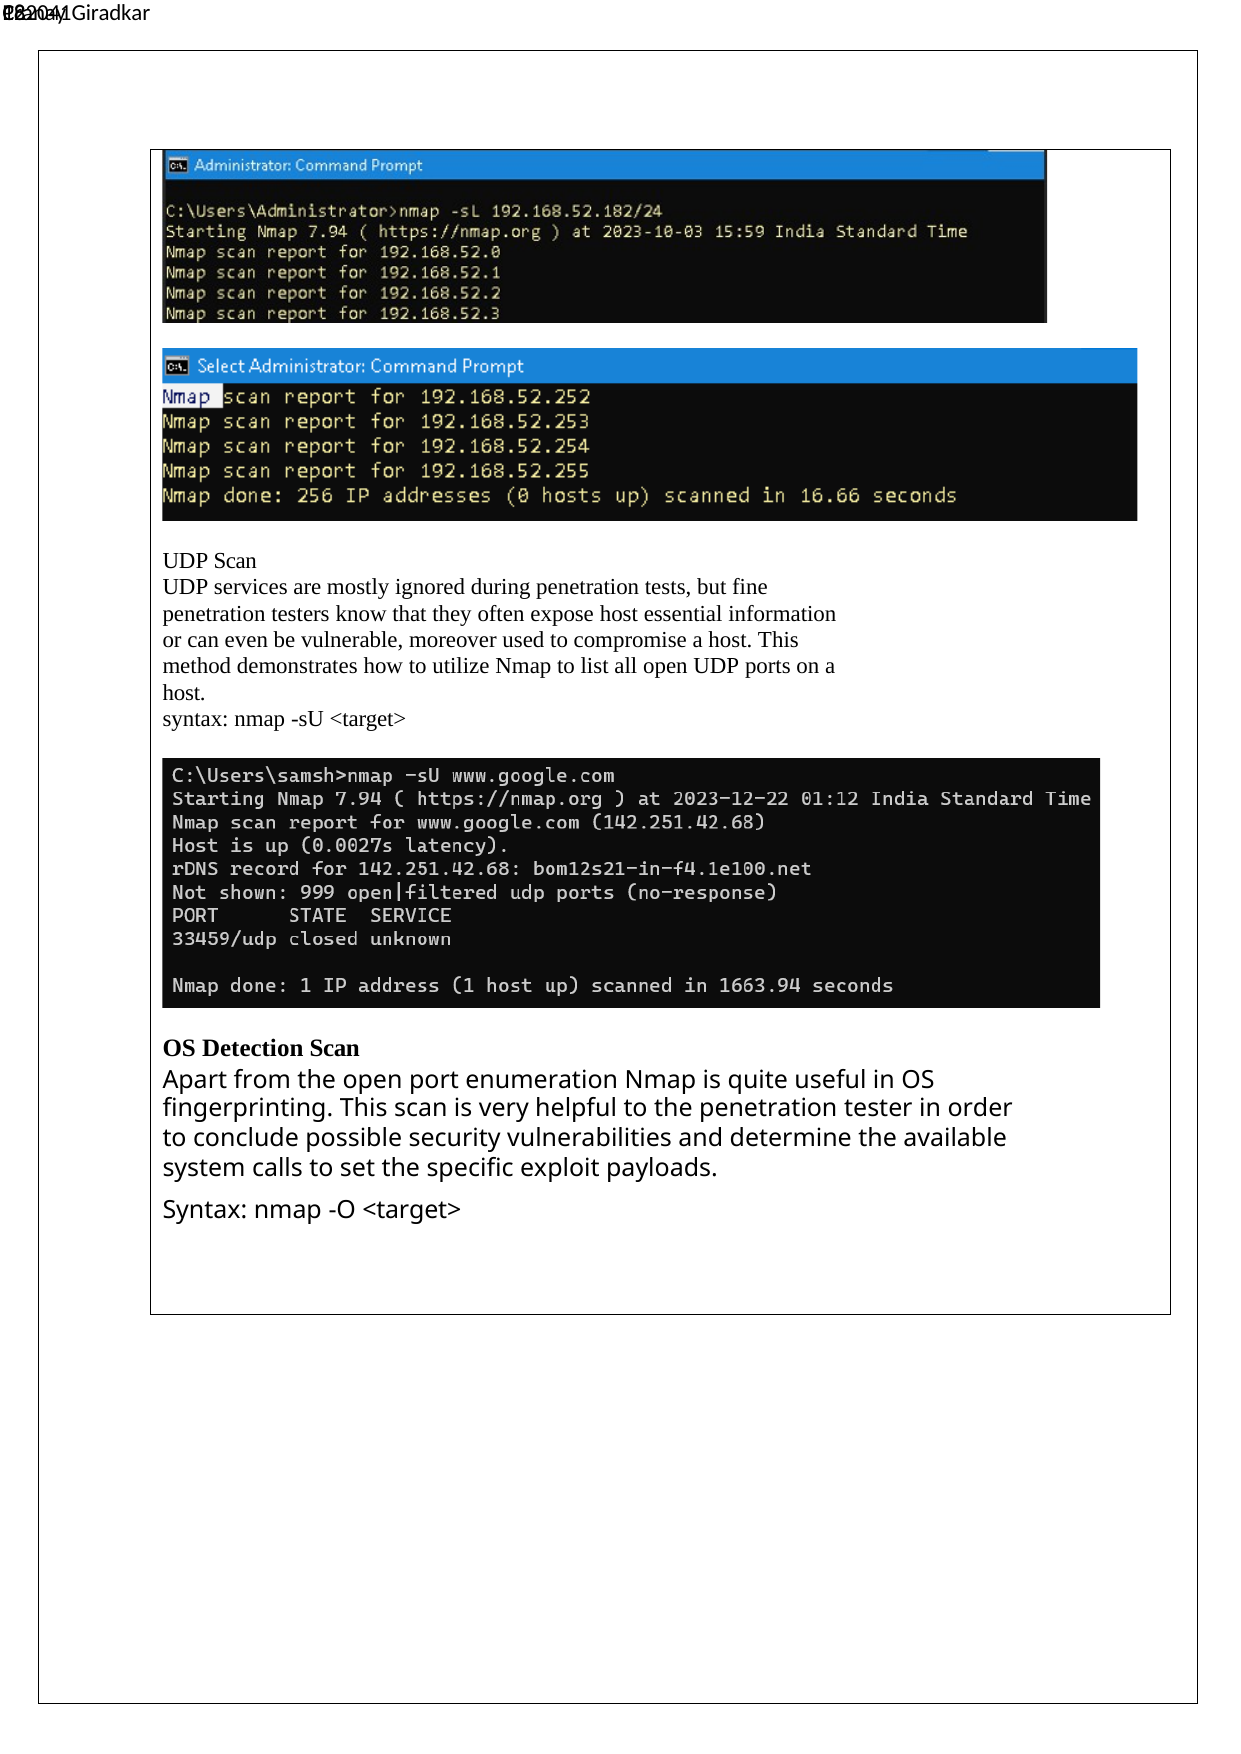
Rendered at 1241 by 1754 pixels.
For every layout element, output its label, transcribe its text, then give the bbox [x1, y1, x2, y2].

picture [162, 150, 1048, 323]
table_header UDP Scan UDP services are mostly ignored during penetration tests, but fine penetration testers know that they often expose host essential information or can even be vulnerable, moreover used to compromise a host. This method demonstrates how to utilize Nmap to list all open UDP ports on a host. syntax: nmap -sU <target> OS Detection Scan Apart from the open port enumeration Nmap is quite useful in OS fingerprinting. This scan is very helpful to the penetration tester in order to conclude possible security vulnerabilities and determine the available system calls to set the specific exploit payloads. Syntax: nmap -O <target> [151, 150, 1170, 1313]
picture [162, 758, 1101, 1008]
picture [162, 348, 1138, 521]
